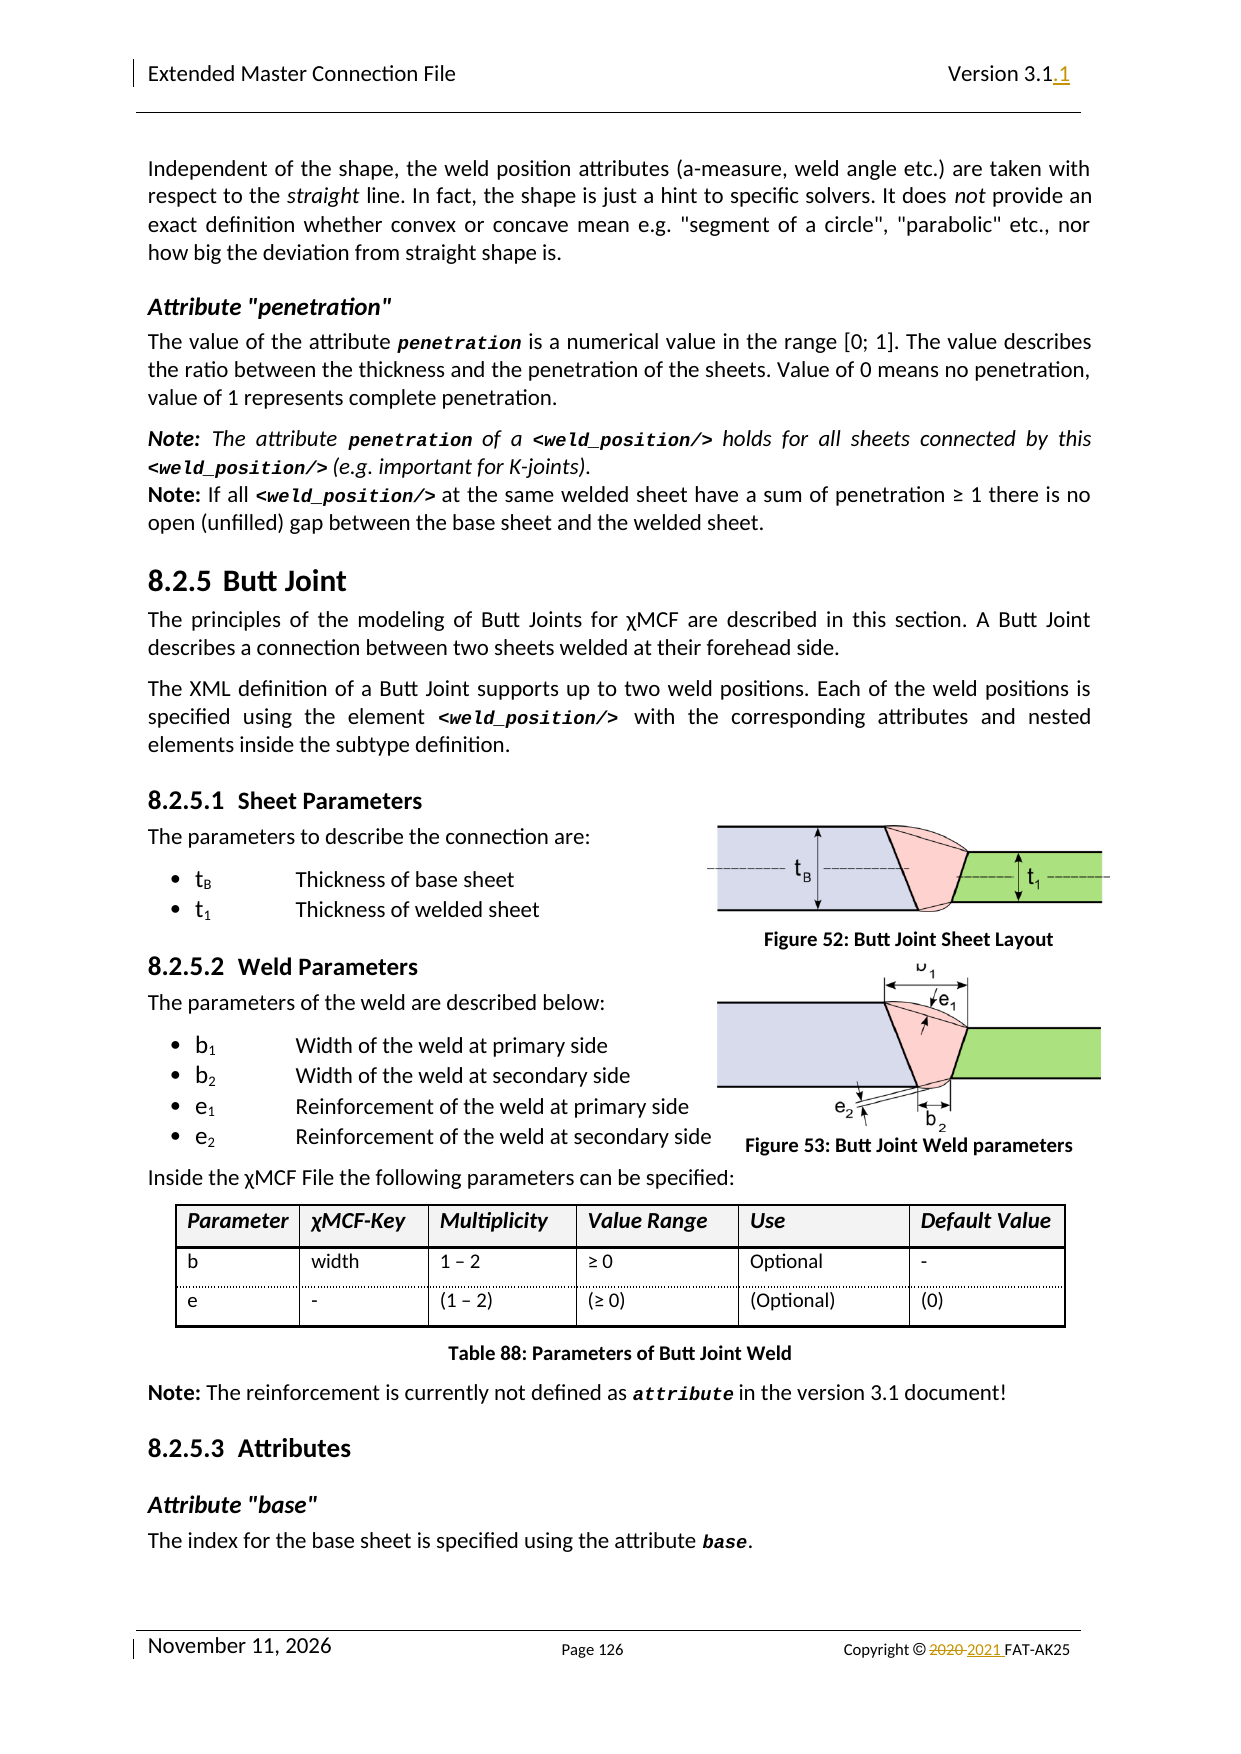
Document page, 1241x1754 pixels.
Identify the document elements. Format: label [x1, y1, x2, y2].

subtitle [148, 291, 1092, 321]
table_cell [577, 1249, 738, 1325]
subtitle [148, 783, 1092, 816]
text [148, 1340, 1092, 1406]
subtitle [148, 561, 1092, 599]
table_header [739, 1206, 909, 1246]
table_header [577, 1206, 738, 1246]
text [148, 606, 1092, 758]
picture [707, 825, 1110, 912]
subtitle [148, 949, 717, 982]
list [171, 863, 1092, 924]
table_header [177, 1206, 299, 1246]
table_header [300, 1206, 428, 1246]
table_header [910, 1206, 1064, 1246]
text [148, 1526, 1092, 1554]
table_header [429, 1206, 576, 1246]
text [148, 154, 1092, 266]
picture [717, 964, 1101, 1132]
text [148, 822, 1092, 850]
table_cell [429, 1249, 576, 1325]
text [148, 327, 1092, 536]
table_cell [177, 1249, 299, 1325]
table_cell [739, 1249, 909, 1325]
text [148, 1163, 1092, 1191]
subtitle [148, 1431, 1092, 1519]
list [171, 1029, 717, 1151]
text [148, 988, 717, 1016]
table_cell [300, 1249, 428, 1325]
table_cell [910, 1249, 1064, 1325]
